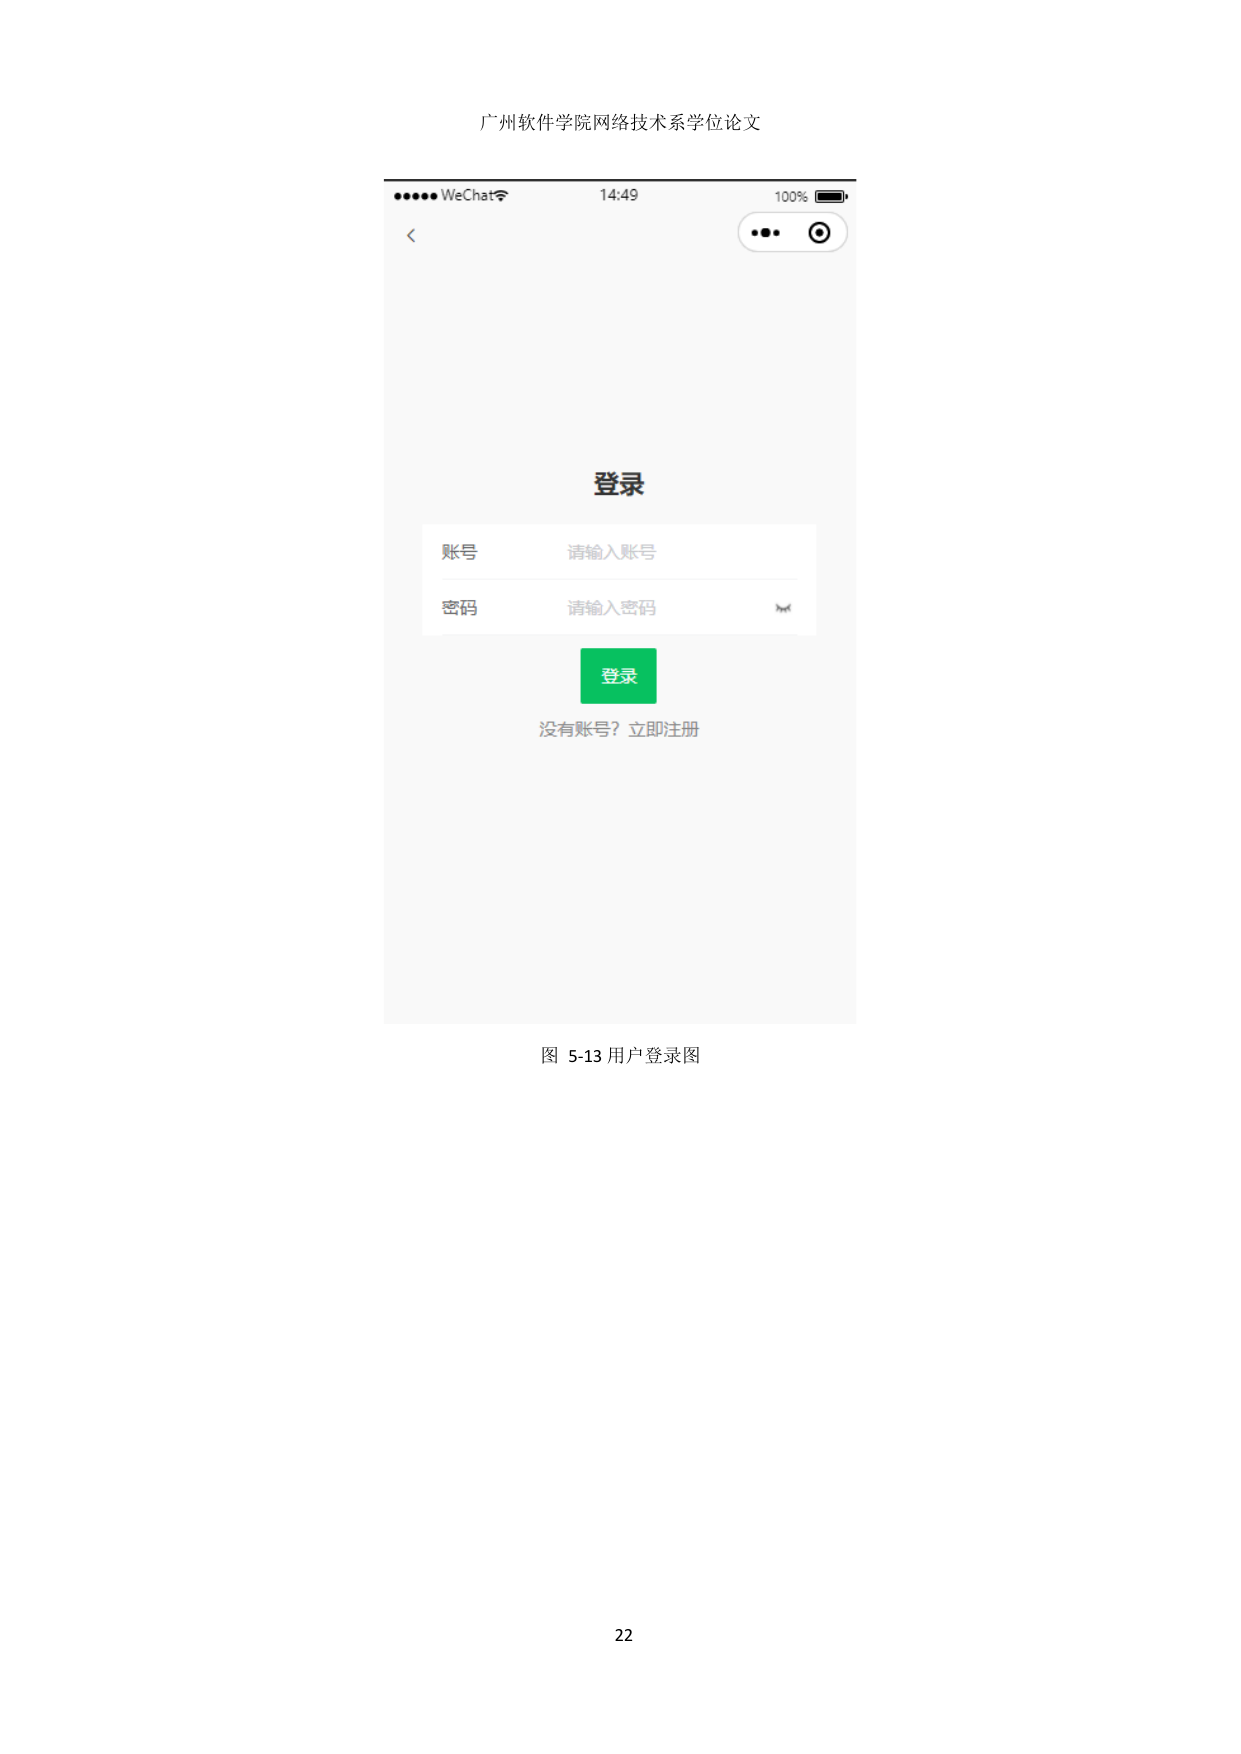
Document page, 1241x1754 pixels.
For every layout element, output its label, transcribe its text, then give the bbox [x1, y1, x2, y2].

picture [383, 179, 857, 1024]
